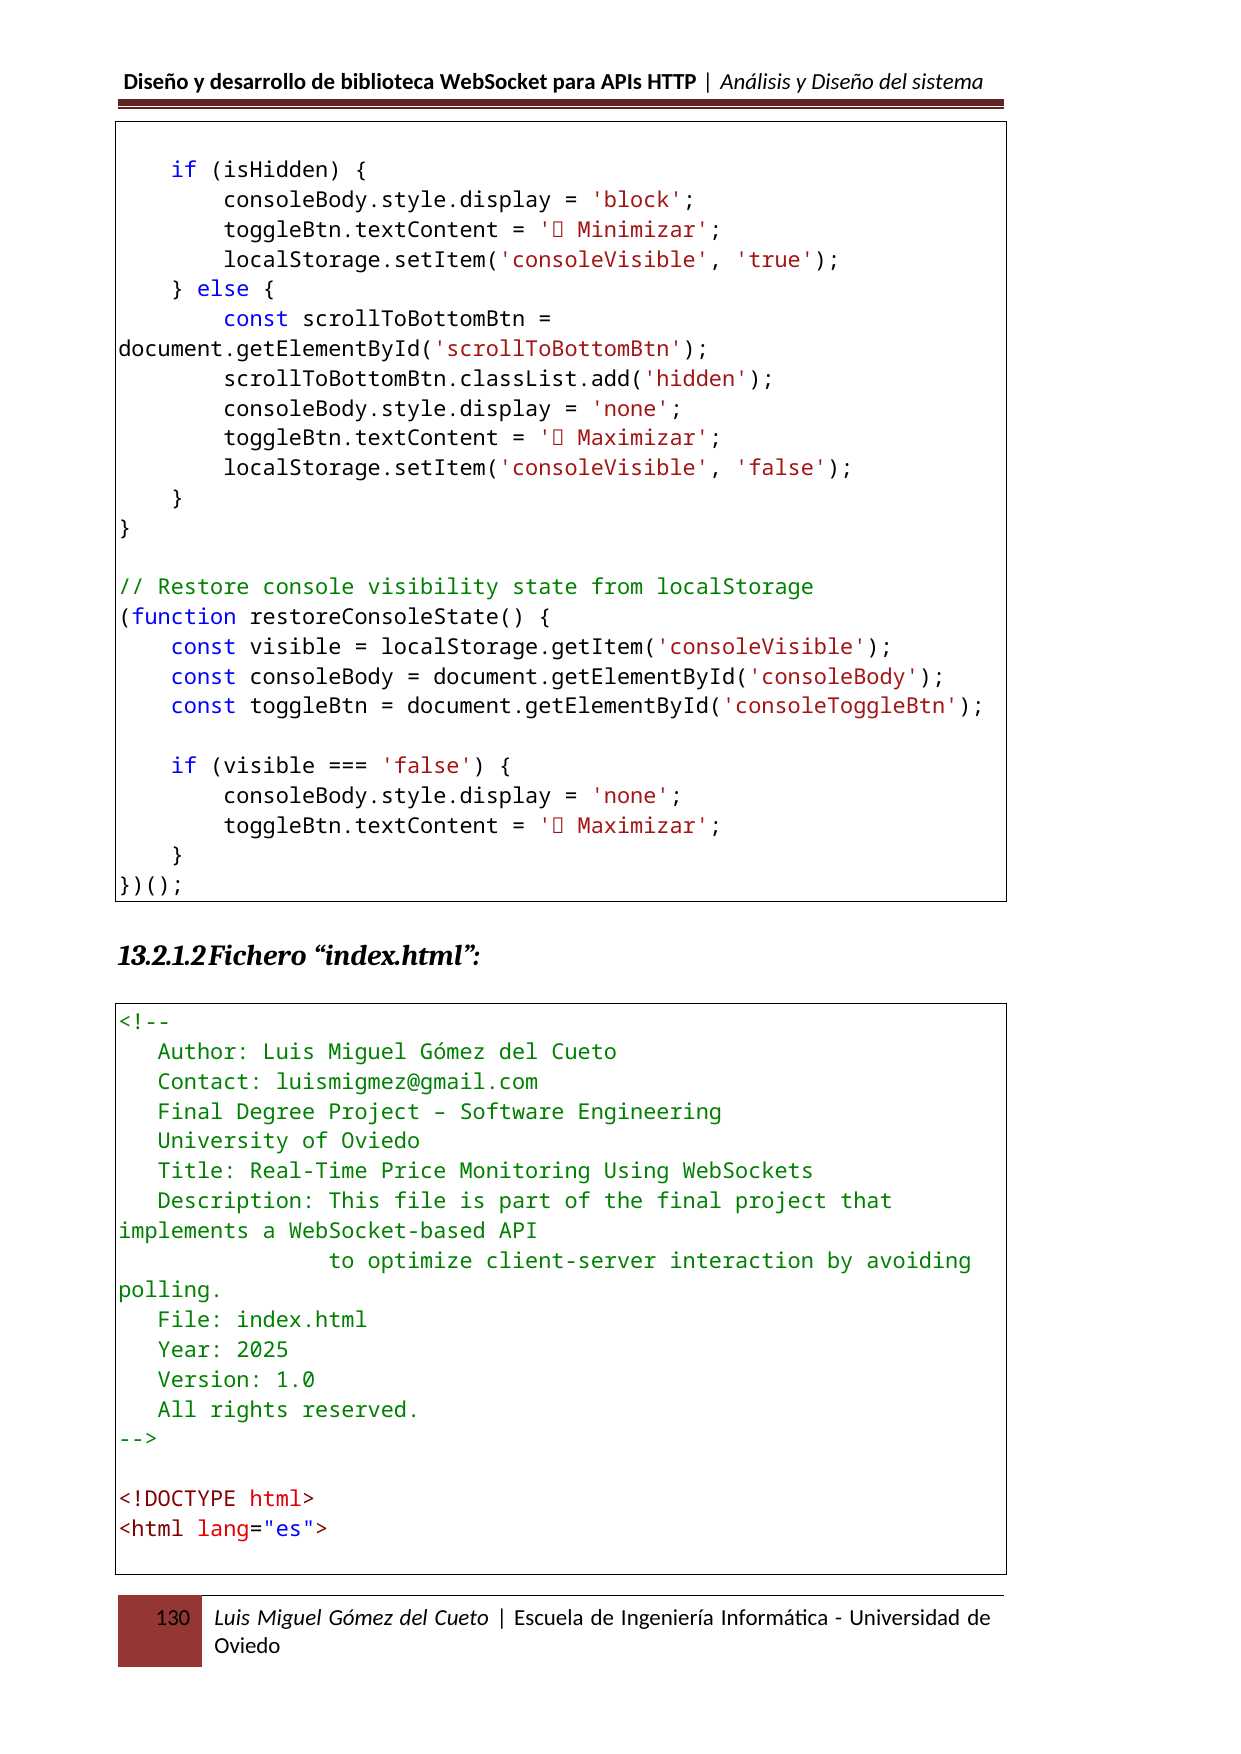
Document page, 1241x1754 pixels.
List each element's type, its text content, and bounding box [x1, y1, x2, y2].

text Title: Real-Time Price Monitoring Using WebSockets [118, 1155, 1004, 1185]
text if (visible === 'false') { [118, 750, 1004, 780]
text } [118, 482, 1004, 512]
text toggleBtn.textContent = '🔼 Maximizar'; [118, 809, 1004, 839]
text University of Oviedo [118, 1125, 1004, 1155]
text Year: 2025 [118, 1334, 1004, 1364]
text localStorage.setItem('consoleVisible', 'false'); [118, 452, 1004, 482]
text const toggleBtn = document.getElementById('consoleToggleBtn'); [118, 690, 1004, 720]
text consoleBody.style.display = 'block'; [118, 184, 1004, 214]
text toggleBtn.textContent = '🔼 Maximizar'; [118, 422, 1004, 452]
text Final Degree Project – Software Engineering [118, 1096, 1004, 1125]
subtitle Fichero “index.html”: [118, 939, 1004, 973]
text Version: 1.0 [118, 1364, 1004, 1393]
text <html lang="es"> [118, 1513, 1004, 1539]
text const consoleBody = document.getElementById('consoleBody'); [118, 661, 1004, 690]
text })(); [116, 866, 1006, 901]
text toggleBtn.textContent = '🔽 Minimizar'; [118, 214, 1004, 243]
text // Restore console visibility state from localStorage [118, 571, 1004, 601]
text Contact: luismigmez@gmail.com [118, 1066, 1004, 1096]
text (function restoreConsoleState() { [118, 601, 1004, 631]
text const scrollToBottomBtn = document.getElementById('scrollToBottomBtn'); [118, 303, 1004, 363]
text } [118, 839, 1004, 866]
text } else { [118, 273, 1004, 303]
text } [118, 512, 1004, 541]
text All rights reserved. [118, 1393, 1004, 1423]
text to optimize client-server interaction by avoiding polling. [118, 1244, 1004, 1304]
text const visible = localStorage.getItem('consoleVisible'); [118, 631, 1004, 661]
text scrollToBottomBtn.classList.add('hidden'); [118, 363, 1004, 392]
text <!-- [116, 1004, 1006, 1036]
text localStorage.setItem('consoleVisible', 'true'); [118, 243, 1004, 273]
text File: index.html [118, 1304, 1004, 1334]
text Author: Luis Miguel Gómez del Cueto [118, 1036, 1004, 1066]
text consoleBody.style.display = 'none'; [118, 392, 1004, 422]
text Description: This file is part of the final project that implements a WebSocket-based API [118, 1185, 1004, 1244]
text <!DOCTYPE html> [118, 1483, 1004, 1513]
text --> [118, 1423, 1004, 1453]
text consoleBody.style.display = 'none'; [118, 780, 1004, 809]
text if (isHidden) { [118, 154, 1004, 184]
